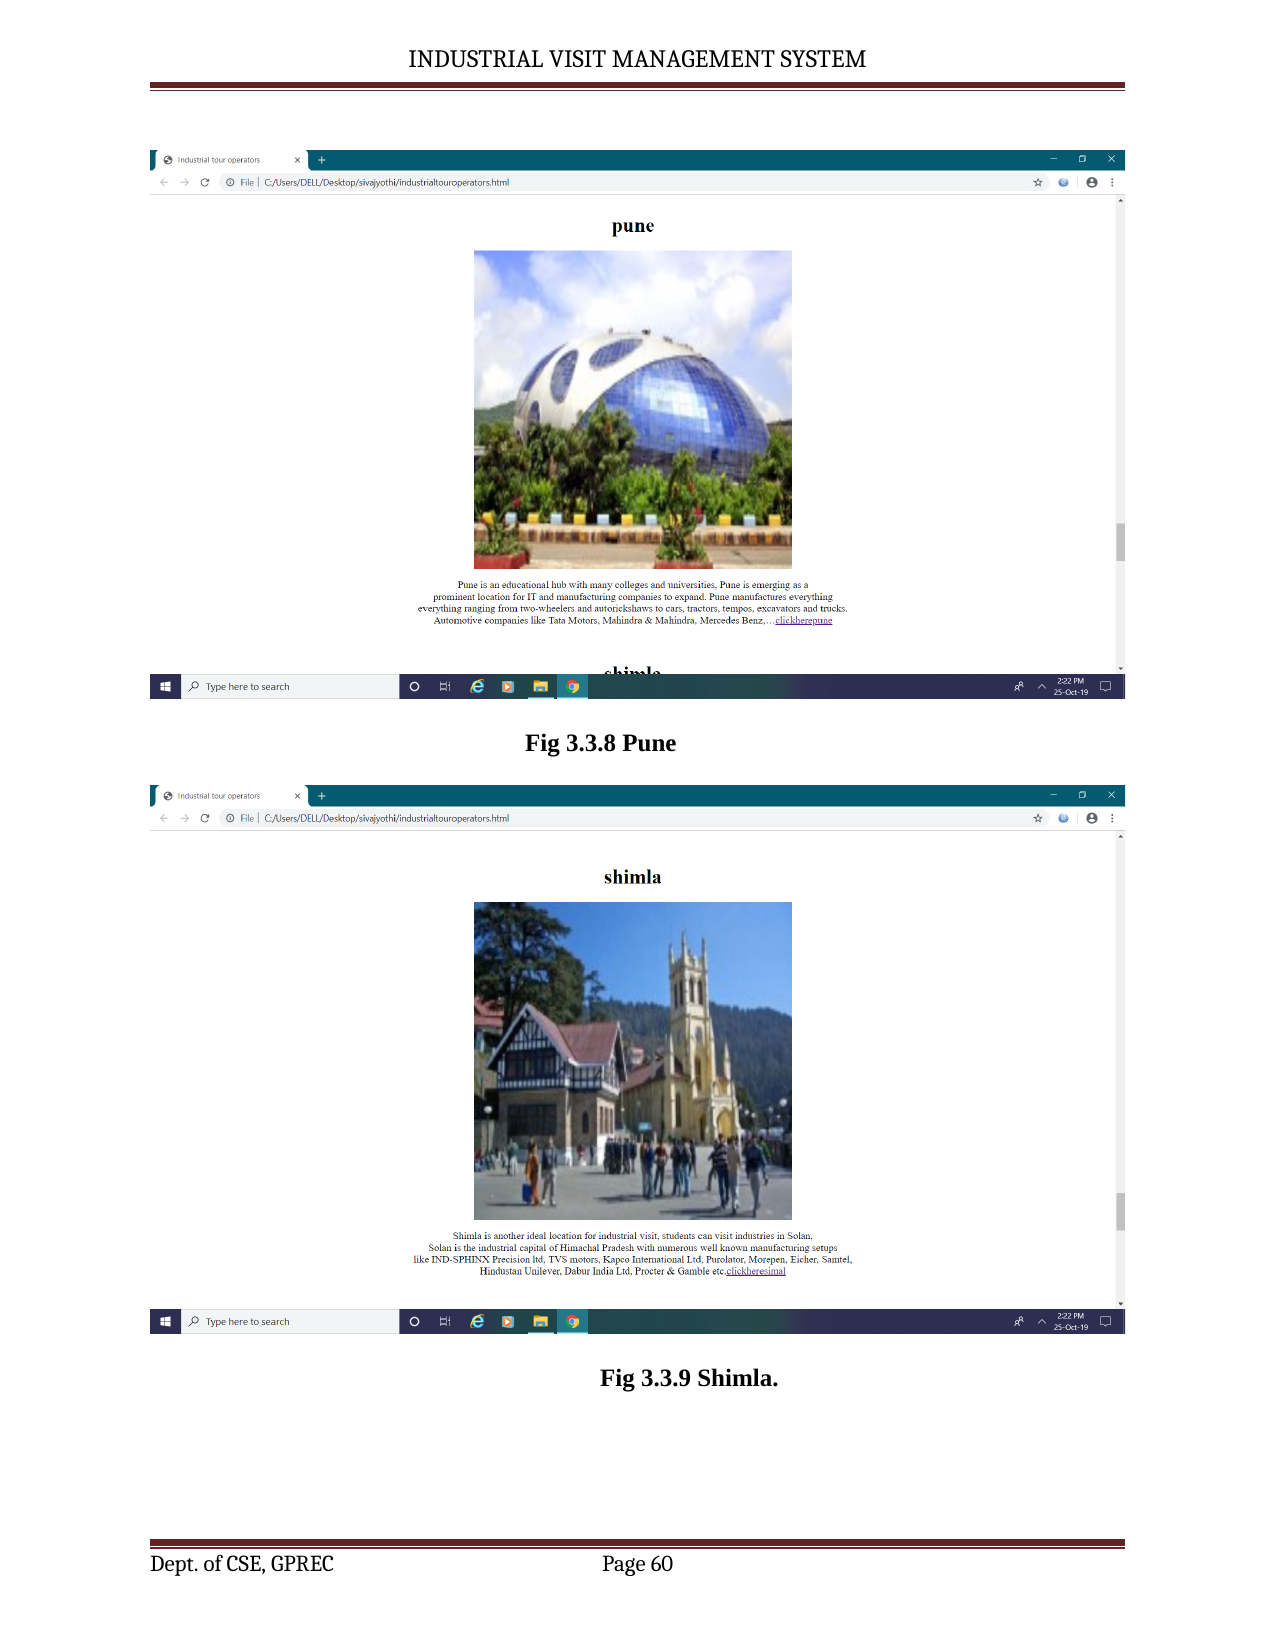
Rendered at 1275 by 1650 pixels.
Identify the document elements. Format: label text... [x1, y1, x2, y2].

text Fig 3.3.8 Pune [150, 728, 1125, 756]
picture [150, 785, 1125, 1334]
text Fig 3.3.9 Shimla. [150, 1363, 1125, 1392]
picture [150, 150, 1125, 699]
